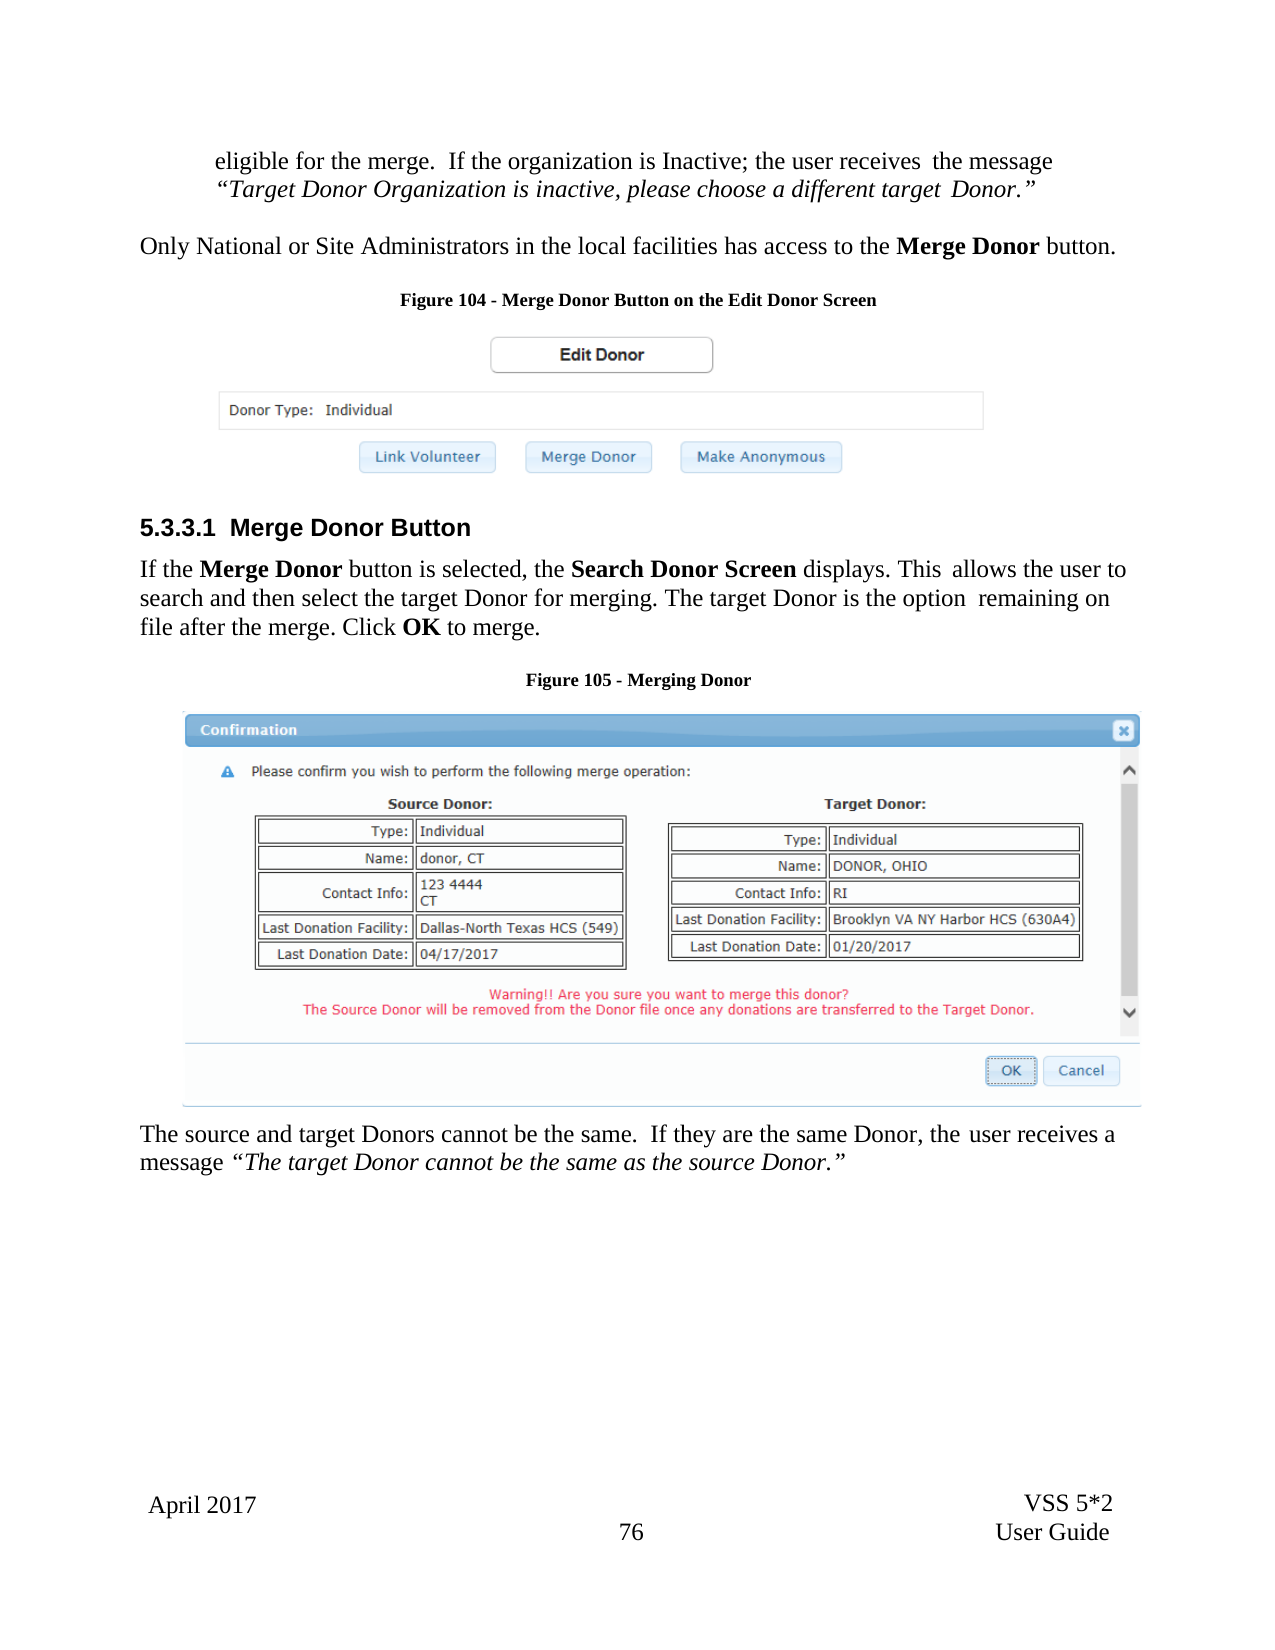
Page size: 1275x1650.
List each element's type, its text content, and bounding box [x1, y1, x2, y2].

text Figure 105 - Merging Donor [139, 669, 1137, 691]
text Figure 104 - Merge Donor Button on the Edit Donor Screen [139, 288, 1137, 310]
text If the Merge Donor button is selected, the Search Donor Screen displays. This allows the user to search and then select the target Donor for merging. The target Donor is the option remaining on file after the merge. Click OK to merge. [139, 554, 1137, 641]
picture [182, 711, 1142, 1107]
picture [195, 330, 1011, 488]
text Only National or Site Administrators in the local facilities has access to the Merge Donor button. [139, 231, 1137, 260]
subtitle Merge Donor Button [139, 513, 1137, 542]
text The source and target Donors cannot be the same. If they are the same Donor, the user receives a message “The target Donor cannot be the same as the source Donor.” [139, 1119, 1124, 1176]
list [177, 146, 1137, 203]
